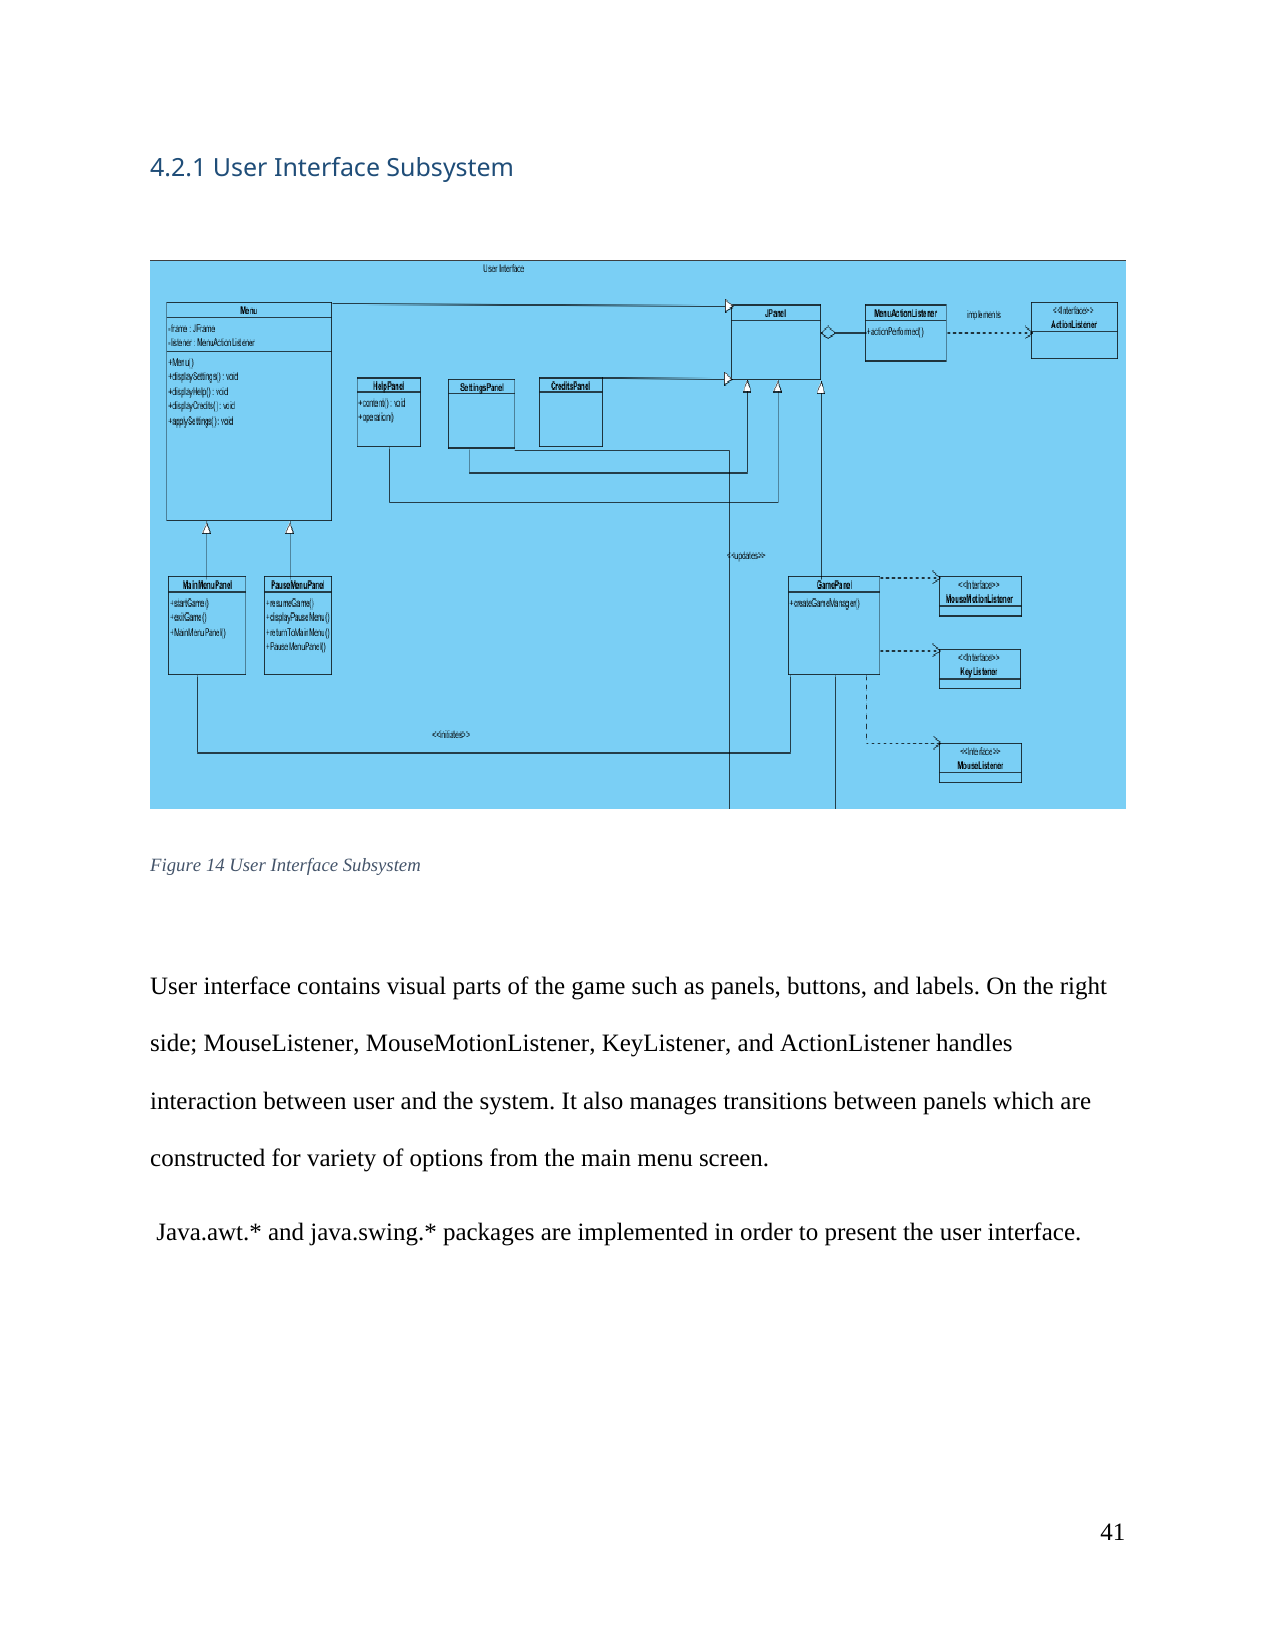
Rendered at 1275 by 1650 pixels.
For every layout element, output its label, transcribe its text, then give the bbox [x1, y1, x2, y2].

text User interface contains visual parts of the game such as panels, buttons, and labels. On the right side; MouseListener, MouseMotionListener, KeyListener, and ActionListener handles interaction between user and the system. It also manages transitions between panels which are constructed for variety of options from the main menu screen. [150, 971, 1125, 1172]
picture [150, 260, 1126, 809]
text Java.awt.* and java.swing.* packages are implemented in order to present the user interface. [150, 1217, 1125, 1246]
subtitle 4.2.1 User Interface Subsystem [150, 150, 1125, 184]
text Figure 14 User Interface Subsystem [150, 854, 1125, 876]
